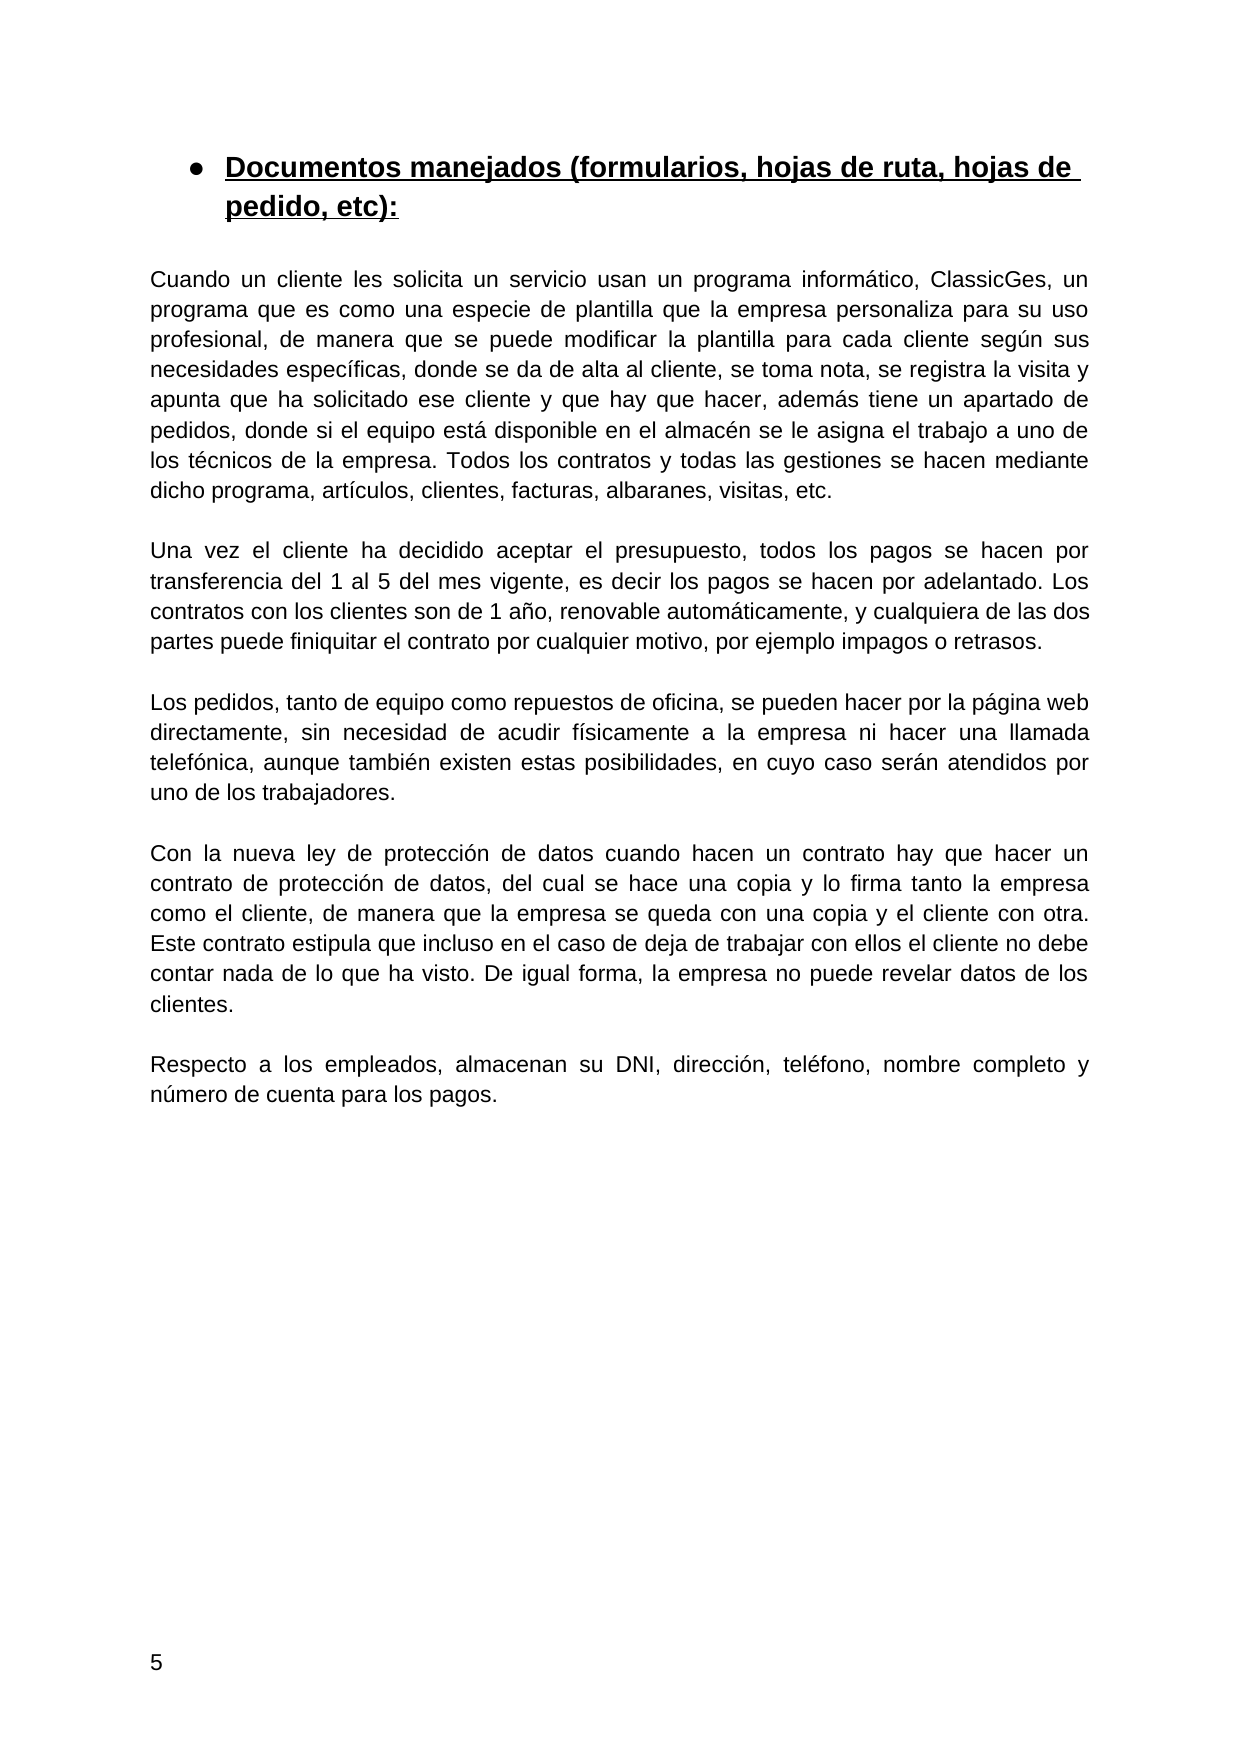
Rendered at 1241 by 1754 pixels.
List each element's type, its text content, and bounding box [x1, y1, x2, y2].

text Una vez el cliente ha decidido aceptar el presupuesto, todos los pagos se hacen por transferencia del 1 al 5 del mes vigente, es decir los pagos se hacen por adelantado. Los contratos con los clientes son de 1 año, renovable automáticamente, y cualquiera de las dos partes puede finiquitar el contrato por cualquier motivo, por ejemplo impagos o retrasos. [150, 537, 1090, 654]
text Respecto a los empleados, almacenan su DNI, dirección, teléfono, nombre completo y número de cuenta para los pagos. [150, 1051, 1090, 1108]
text Con la nueva ley de protección de datos cuando hacen un contrato hay que hacer un contrato de protección de datos, del cual se hace una copia y lo firma tanto la empresa como el cliente, de manera que la empresa se queda con una copia y el cliente con otra. Este contrato estipula que incluso en el caso de deja de trabajar con ellos el cliente no debe contar nada de lo que ha visto. De igual forma, la empresa no puede revelar datos de los clientes. [150, 839, 1090, 1017]
list Documentos manejados (formularios, hojas de ruta, hojas de pedido, etc): [187, 150, 1090, 222]
text Los pedidos, tanto de equipo como repuestos de oficina, se pueden hacer por la página web directamente, sin necesidad de acudir físicamente a la empresa ni hacer una llamada telefónica, aunque también existen estas posibilidades, en cuyo caso serán atendidos por uno de los trabajadores. [150, 688, 1090, 806]
text Cuando un cliente les solicita un servicio usan un programa informático, ClassicGes, un programa que es como una especie de plantilla que la empresa personaliza para su uso profesional, de manera que se puede modificar la plantilla para cada cliente según sus necesidades específicas, donde se da de alta al cliente, se toma nota, se registra la visita y apunta que ha solicitado ese cliente y que hay que hacer, además tiene un apartado de pedidos, donde si el equipo está disponible en el almacén se le asigna el trabajo a uno de los técnicos de la empresa. Todos los contratos y todas las gestiones se hacen mediante dicho programa, artículos, clientes, facturas, albaranes, visitas, etc. [150, 266, 1090, 503]
